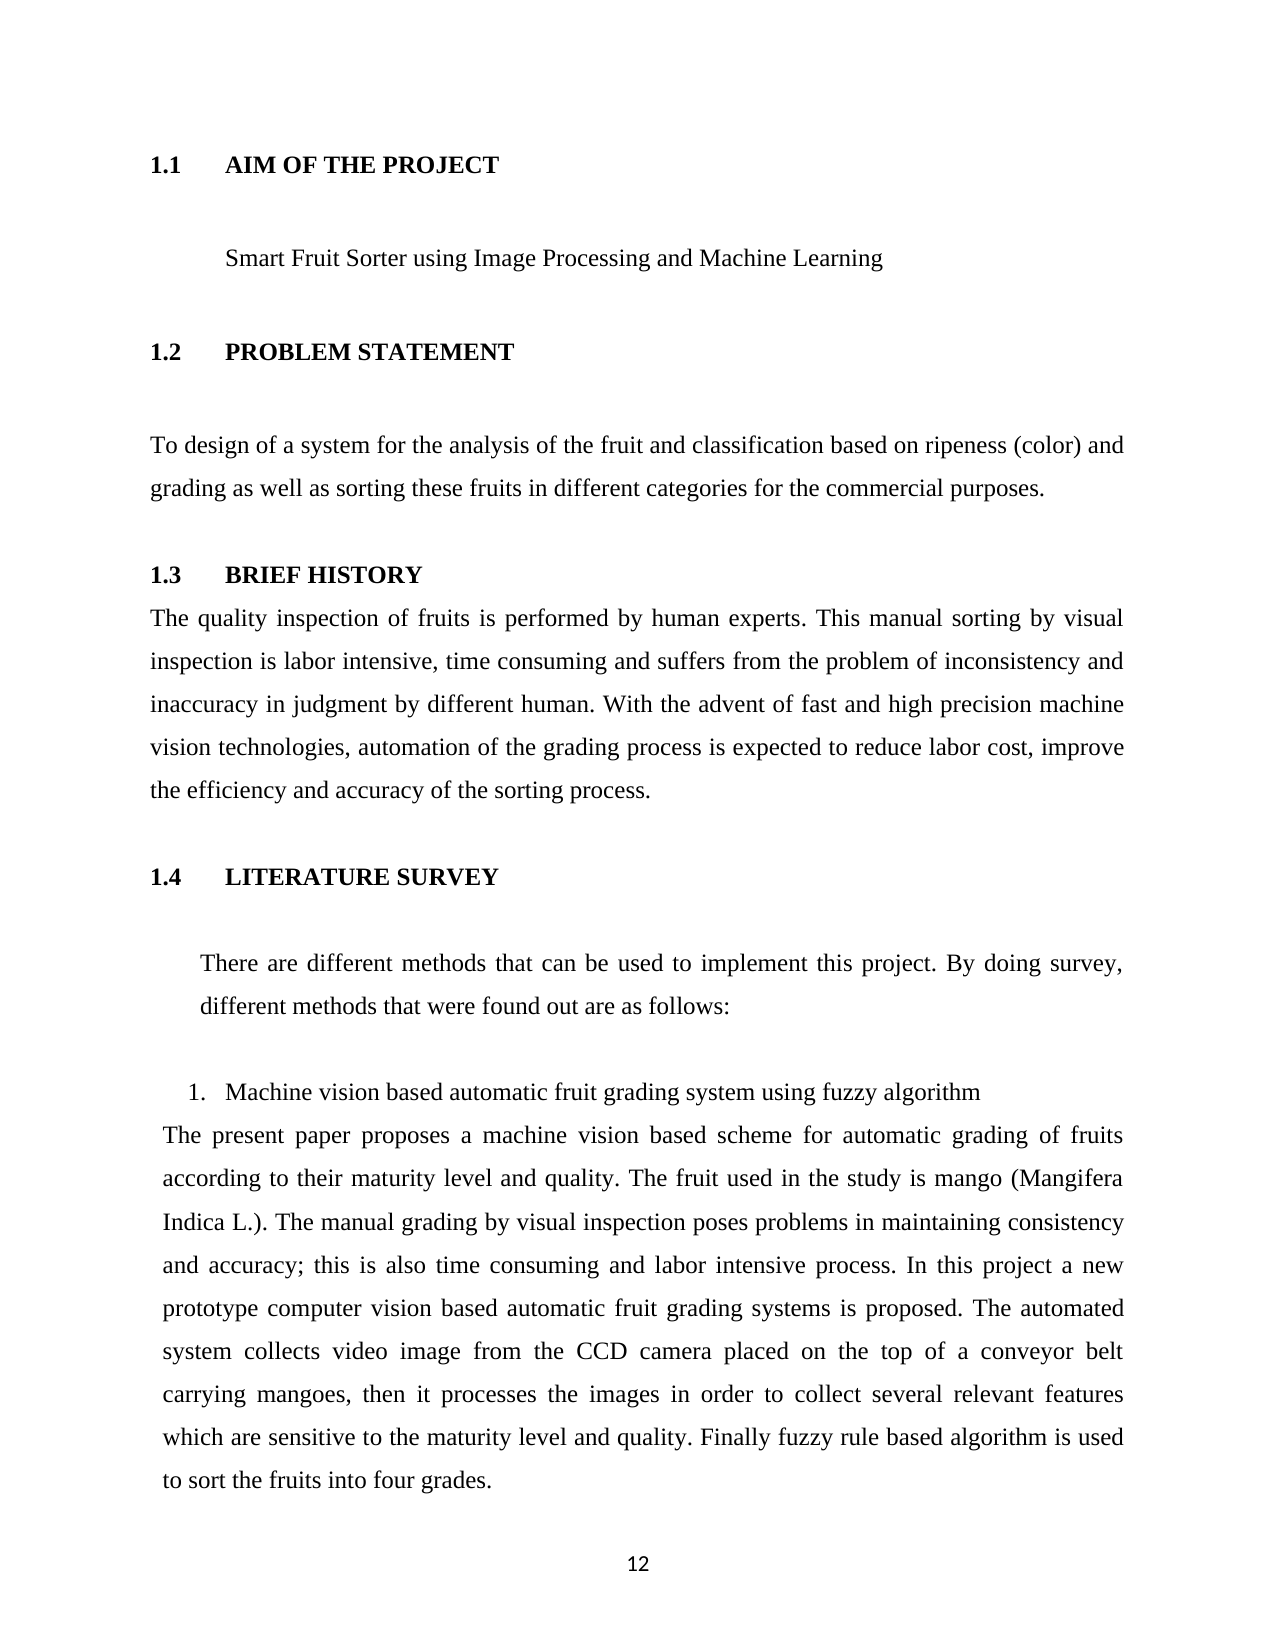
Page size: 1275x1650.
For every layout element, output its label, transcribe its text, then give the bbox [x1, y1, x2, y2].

text The present paper proposes a machine vision based scheme for automatic grading of fruits according to their maturity level and quality. The fruit used in the study is mango (Mangifera Indica L.). The manual grading by visual inspection poses problems in maintaining consistency and accuracy; this is also time consuming and labor intensive process. In this project a new prototype computer vision based automatic fruit grading systems is proposed. The automated system collects video image from the CCD camera placed on the top of a conveyor belt carrying mangoes, then it processes the images in order to collect several relevant features which are sensitive to the maturity level and quality. Finally fuzzy rule based algorithm is used to sort the fruits into four grades. [162, 1120, 1125, 1494]
text To design of a system for the analysis of the fruit and classification based on ripeness (color) and grading as well as sorting these fruits in different categories for the commercial purposes. [150, 430, 1125, 502]
list BRIEF HISTORY [150, 560, 1125, 588]
text There are different methods that can be used to implement this project. By doing survey, different methods that were found out are as follows: [200, 948, 1125, 1020]
list LITERATURE SURVEY [150, 862, 1125, 890]
list AIM OF THE PROJECT [150, 150, 1125, 179]
list Machine vision based automatic fruit grading system using fuzzy algorithm [187, 1077, 1125, 1106]
text The quality inspection of fruits is performed by human experts. This manual sorting by visual inspection is labor intensive, time consuming and suffers from the problem of inconsistency and inaccuracy in judgment by different human. With the advent of fast and high precision machine vision technologies, automation of the grading process is expected to reduce labor cost, improve the efficiency and accuracy of the sorting process. [150, 603, 1125, 804]
list PROBLEM STATEMENT [150, 337, 1125, 366]
text Smart Fruit Sorter using Image Processing and Machine Learning [150, 243, 1125, 272]
